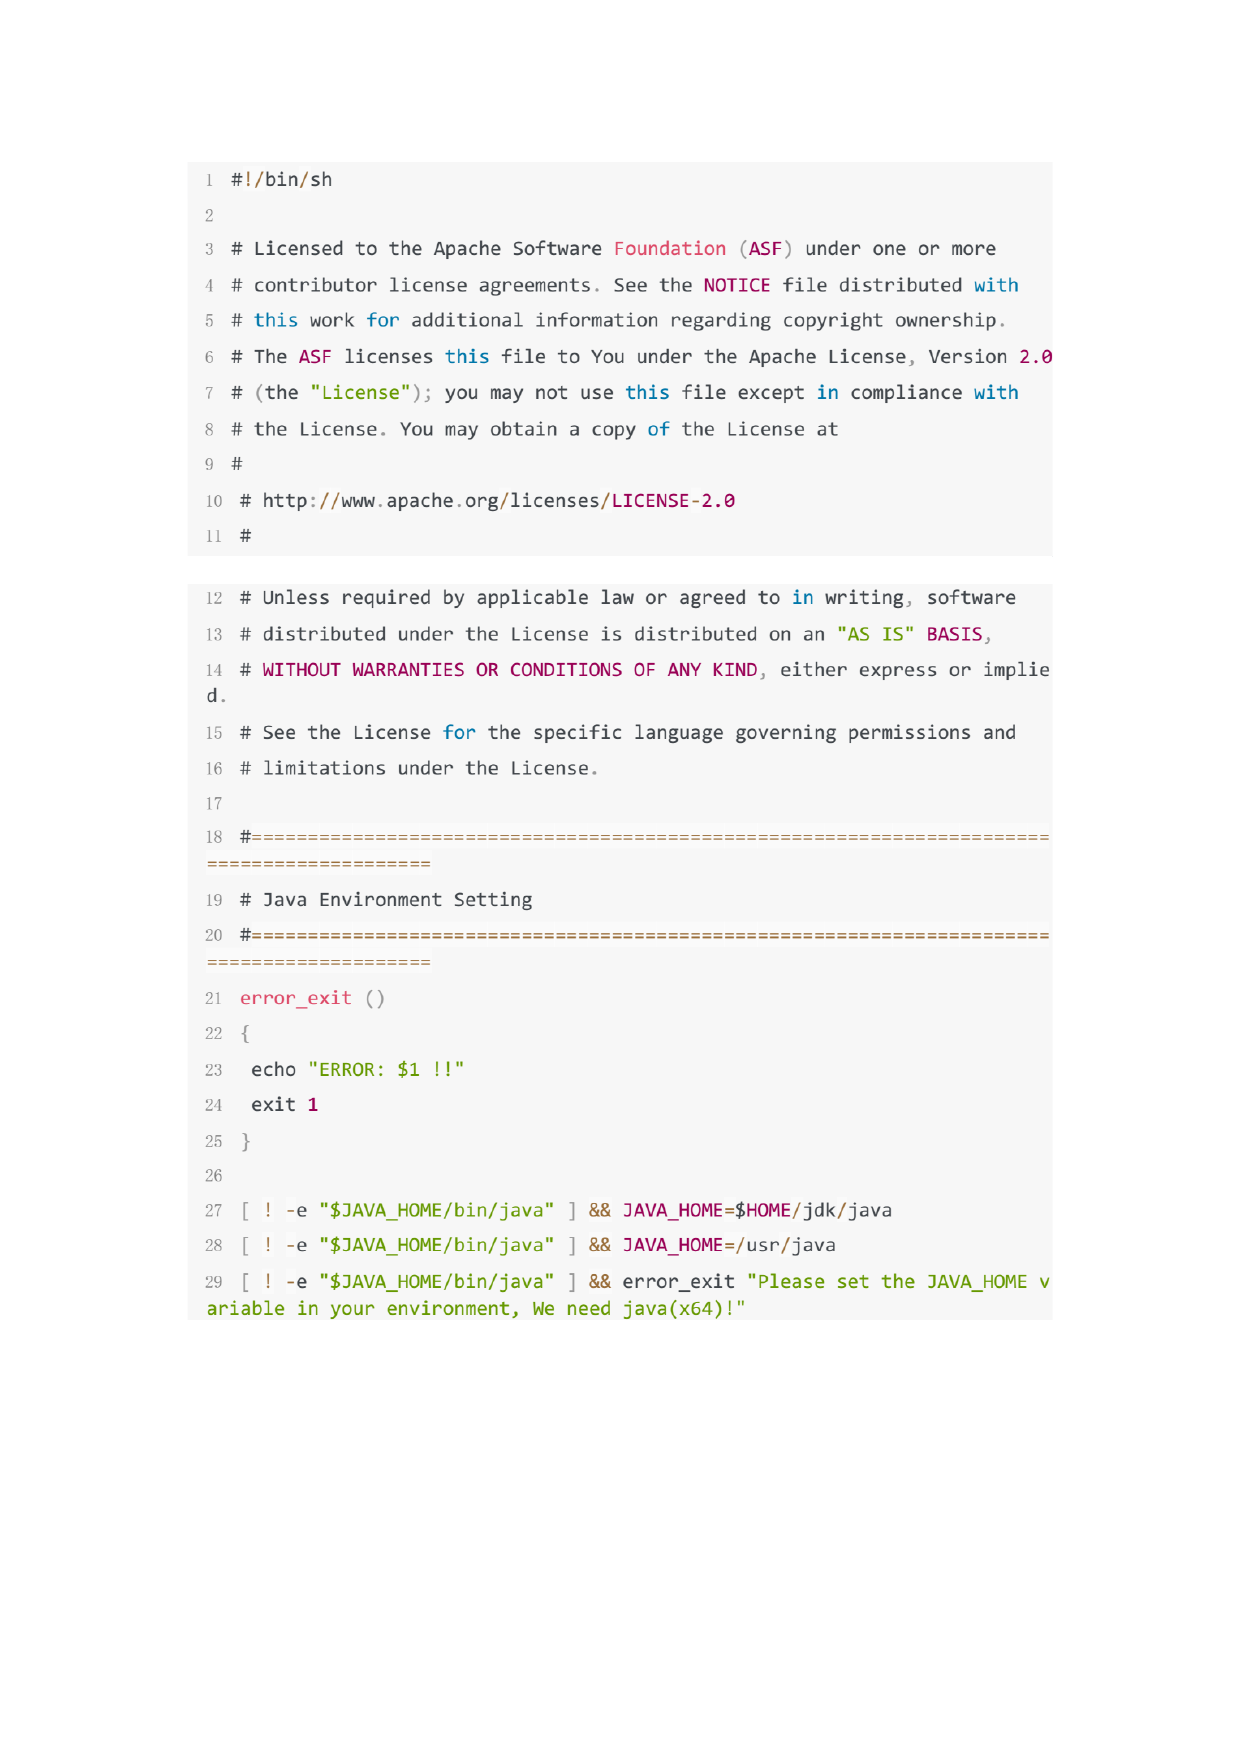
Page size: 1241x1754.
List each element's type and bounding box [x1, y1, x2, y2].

picture [187, 162, 1053, 557]
picture [187, 584, 1053, 1320]
